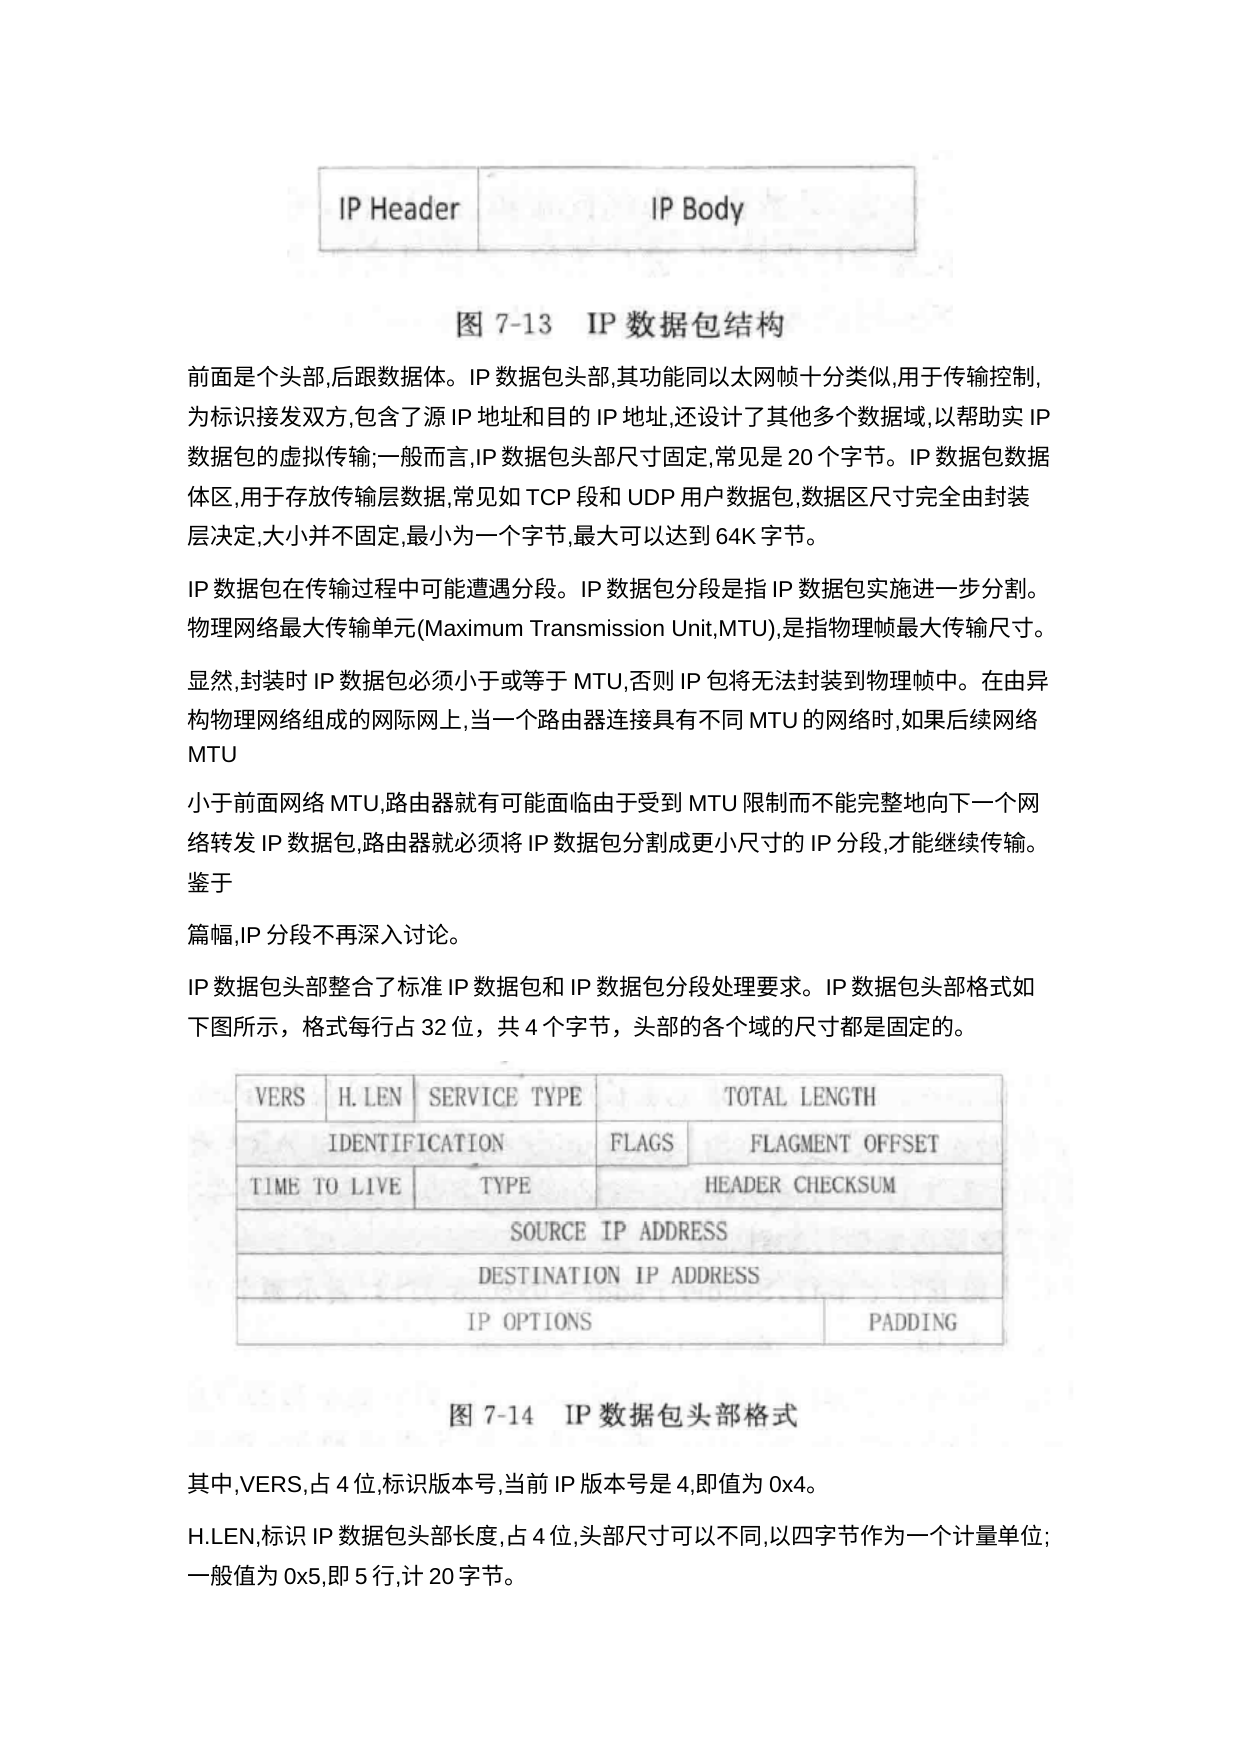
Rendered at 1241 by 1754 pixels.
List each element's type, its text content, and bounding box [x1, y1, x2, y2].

picture [187, 1061, 1074, 1447]
text 显然,封装时IP数据包必须小于或等于MTU,否则IP包将无法封装到物理帧中。在由异构物理网络组成的网际网上,当一个路由器连接具有不同MTU的网络时,如果后续网络MTU [187, 663, 1053, 767]
text H.LEN,标识IP数据包头部长度,占4位,头部尺寸可以不同,以四字节作为一个计量单位;一般值为0x5,即5行,计20字节。 [187, 1518, 1053, 1591]
picture [287, 150, 953, 341]
text IP数据包头部整合了标准IP数据包和IP数据包分段处理要求。IP数据包头部格式如下图所示，格式每行占32位，共4个字节，头部的各个域的尺寸都是固定的。 [187, 969, 1053, 1042]
text 其中,VERS,占4位,标识版本号,当前IP版本号是4,即值为0x4。 [187, 1466, 1053, 1499]
text 前面是个头部,后跟数据体。IP数据包头部,其功能同以太网帧十分类似,用于传输控制,为标识接发双方,包含了源IP地址和目的IP地址,还设计了其他多个数据域,以帮助实IP数据包的虚拟传输;一般而言,IP数据包头部尺寸固定,常见是20个字节。IP数据包数据体区,用于存放传输层数据,常见如TCP段和 UDP用户数据包,数据区尺寸完全由封装层决定,大小并不固定,最小为一个字节,最大可以达到64K字节。 [187, 359, 1053, 551]
text 小于前面网络MTU,路由器就有可能面临由于受到MTU限制而不能完整地向下一个网络转发IP数据包,路由器就必须将IP数据包分割成更小尺寸的IP分段,才能继续传输。鉴于 [187, 785, 1053, 898]
text IP数据包在传输过程中可能遭遇分段。IP数据包分段是指IP数据包实施进一步分割。物理网络最大传输单元(Maximum Transmission Unit,MTU),是指物理帧最大传输尺寸。 [187, 571, 1053, 643]
text 篇幅,IP分段不再深入讨论。 [187, 917, 1053, 950]
